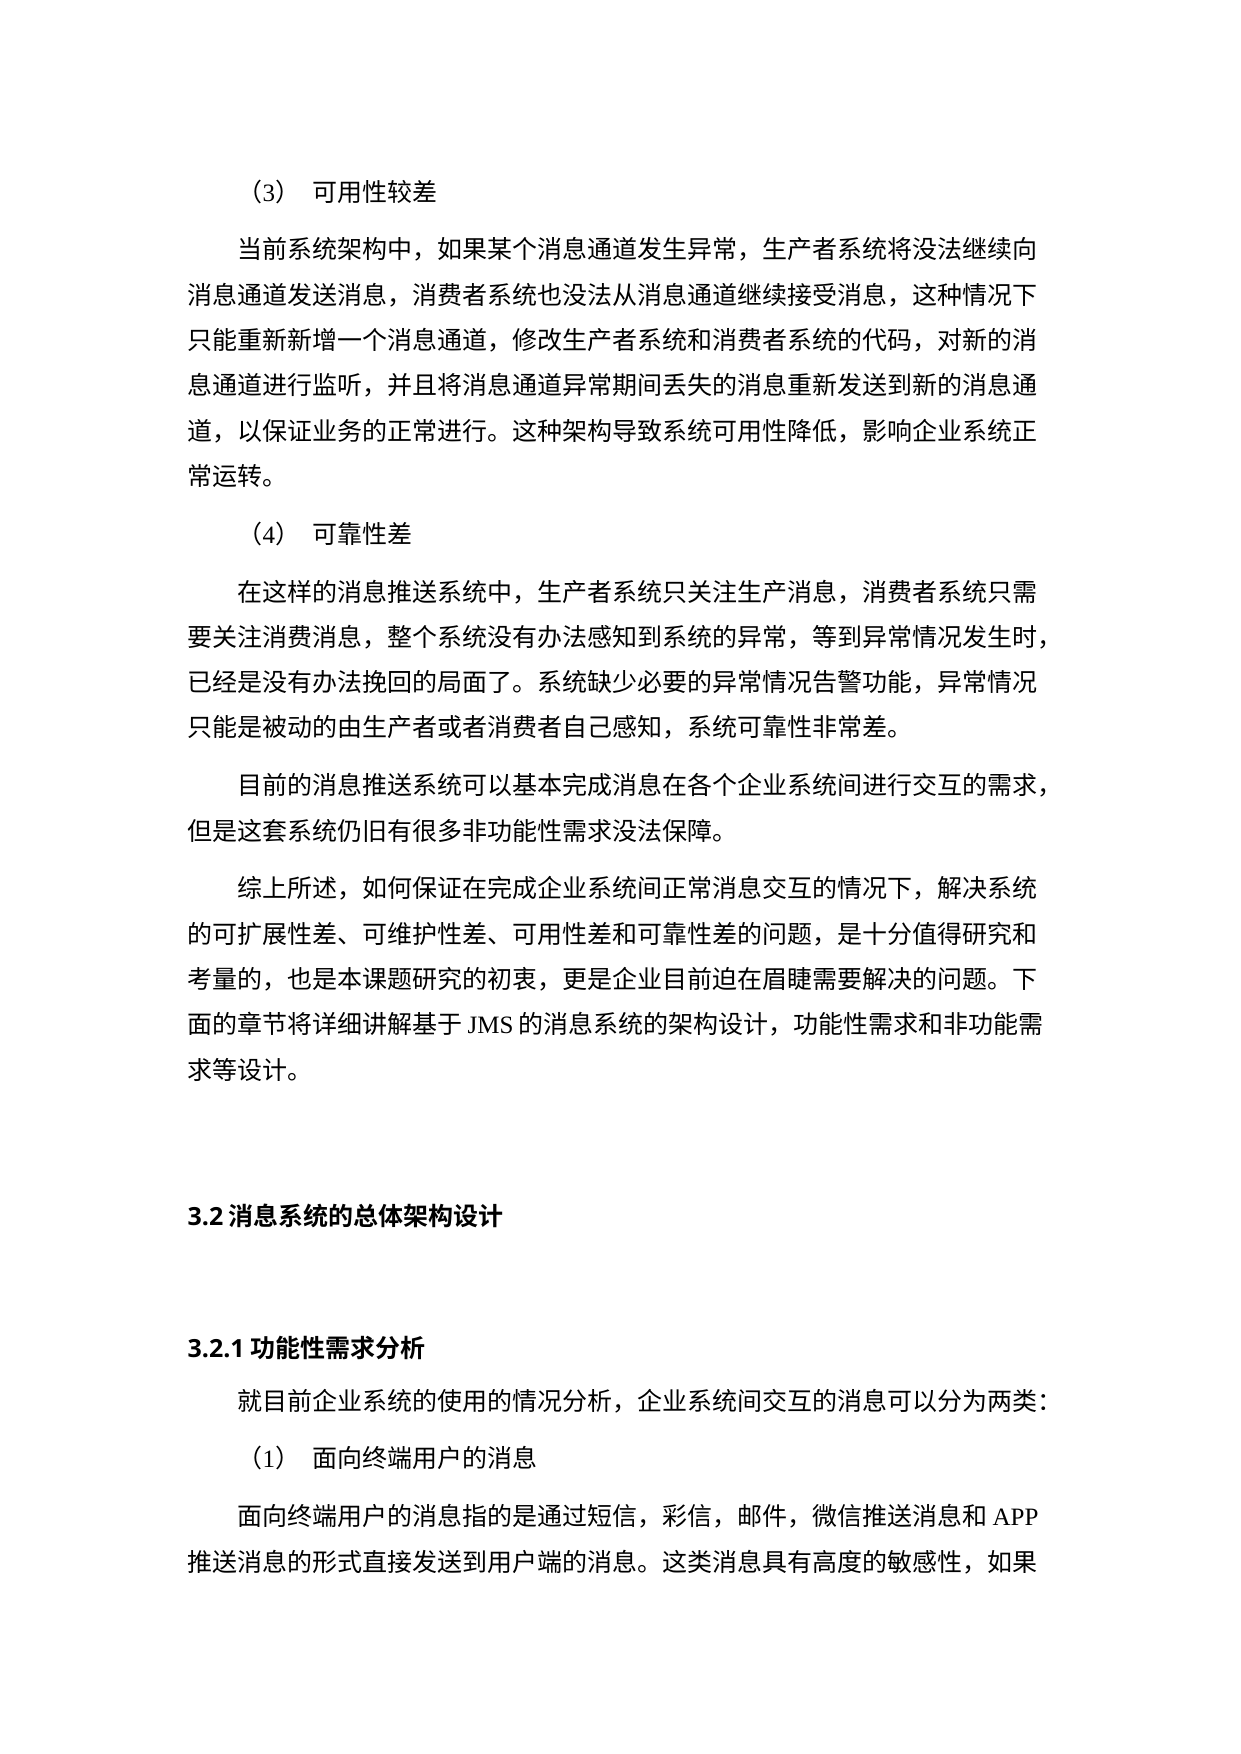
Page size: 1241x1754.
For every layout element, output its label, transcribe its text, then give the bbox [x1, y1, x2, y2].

list 综上所述，如何保证在完成企业系统间正常消息交互的情况下，解决系统的可扩展性差、可维护性差、可用性差和可靠性差的问题，是十分值得研究和考量的，也是本课题研究的初衷，更是企业目前迫在眉睫需要解决的问题。下面的章节将详细讲解基于JMS的消息系统的架构设计，功能性需求和非功能需求等设计。 [187, 869, 1053, 1086]
text 3.2.1功能性需求分析 [187, 1324, 1050, 1368]
list 目前的消息推送系统可以基本完成消息在各个企业系统间进行交互的需求，但是这套系统仍旧有很多非功能性需求没法保障。 [187, 766, 1053, 847]
list 面向终端用户的消息 [237, 1439, 1053, 1475]
list 就目前企业系统的使用的情况分析，企业系统间交互的消息可以分为两类： [187, 1381, 1053, 1417]
text 3.2消息系统的总体架构设计 [187, 1192, 1050, 1236]
list 可靠性差 [237, 514, 1053, 550]
list 当前系统架构中，如果某个消息通道发生异常，生产者系统将没法继续向消息通道发送消息，消费者系统也没法从消息通道继续接受消息，这种情况下只能重新新增一个消息通道，修改生产者系统和消费者系统的代码，对新的消息通道进行监听，并且将消息通道异常期间丢失的消息重新发送到新的消息通道，以保证业务的正常进行。这种架构导致系统可用性降低，影响企业系统正常运转。 [187, 230, 1053, 493]
list 可用性较差 [237, 172, 1053, 208]
list 在这样的消息推送系统中，生产者系统只关注生产消息，消费者系统只需要关注消费消息，整个系统没有办法感知到系统的异常，等到异常情况发生时，已经是没有办法挽回的局面了。系统缺少必要的异常情况告警功能，异常情况只能是被动的由生产者或者消费者自己感知，系统可靠性非常差。 [187, 572, 1053, 744]
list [187, 1497, 1053, 1578]
